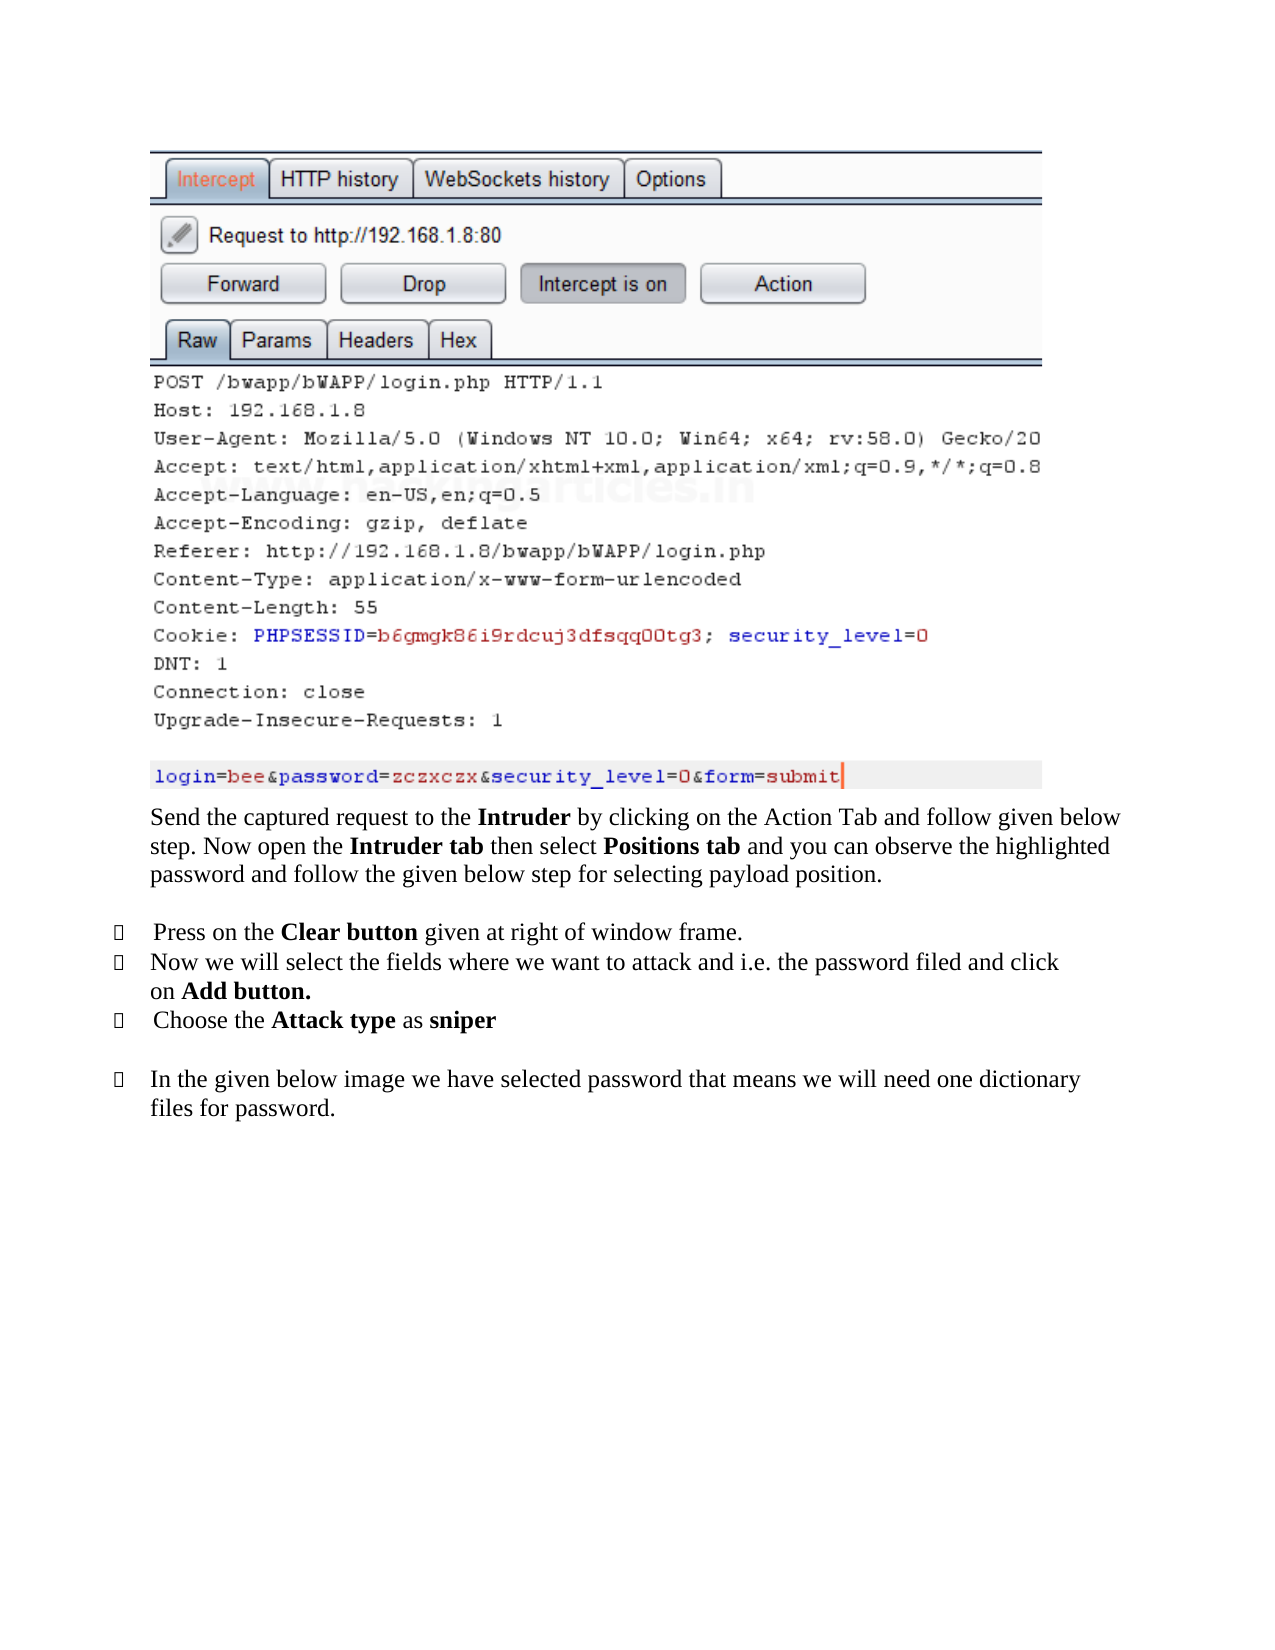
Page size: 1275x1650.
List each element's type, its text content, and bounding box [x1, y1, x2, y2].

text Send the captured request to the Intruder by clicking on the Action Tab and follow given below step. Now open the Intruder tab then select Positions tab and you can observe the highlighted password and follow the given below step for selecting payload position. [150, 803, 1122, 888]
text  Now we will select the fields where we want to attack and i.e. the password filed and click on Add button. [112, 947, 1060, 1005]
text  In the given below image we have selected password that means we will need one dictionary files for password. [112, 1064, 1082, 1122]
text  Press on the Clear button given at right of window frame. [112, 917, 1129, 947]
text  Choose the Attack type as sniper [112, 1005, 1129, 1034]
picture [150, 150, 1043, 789]
